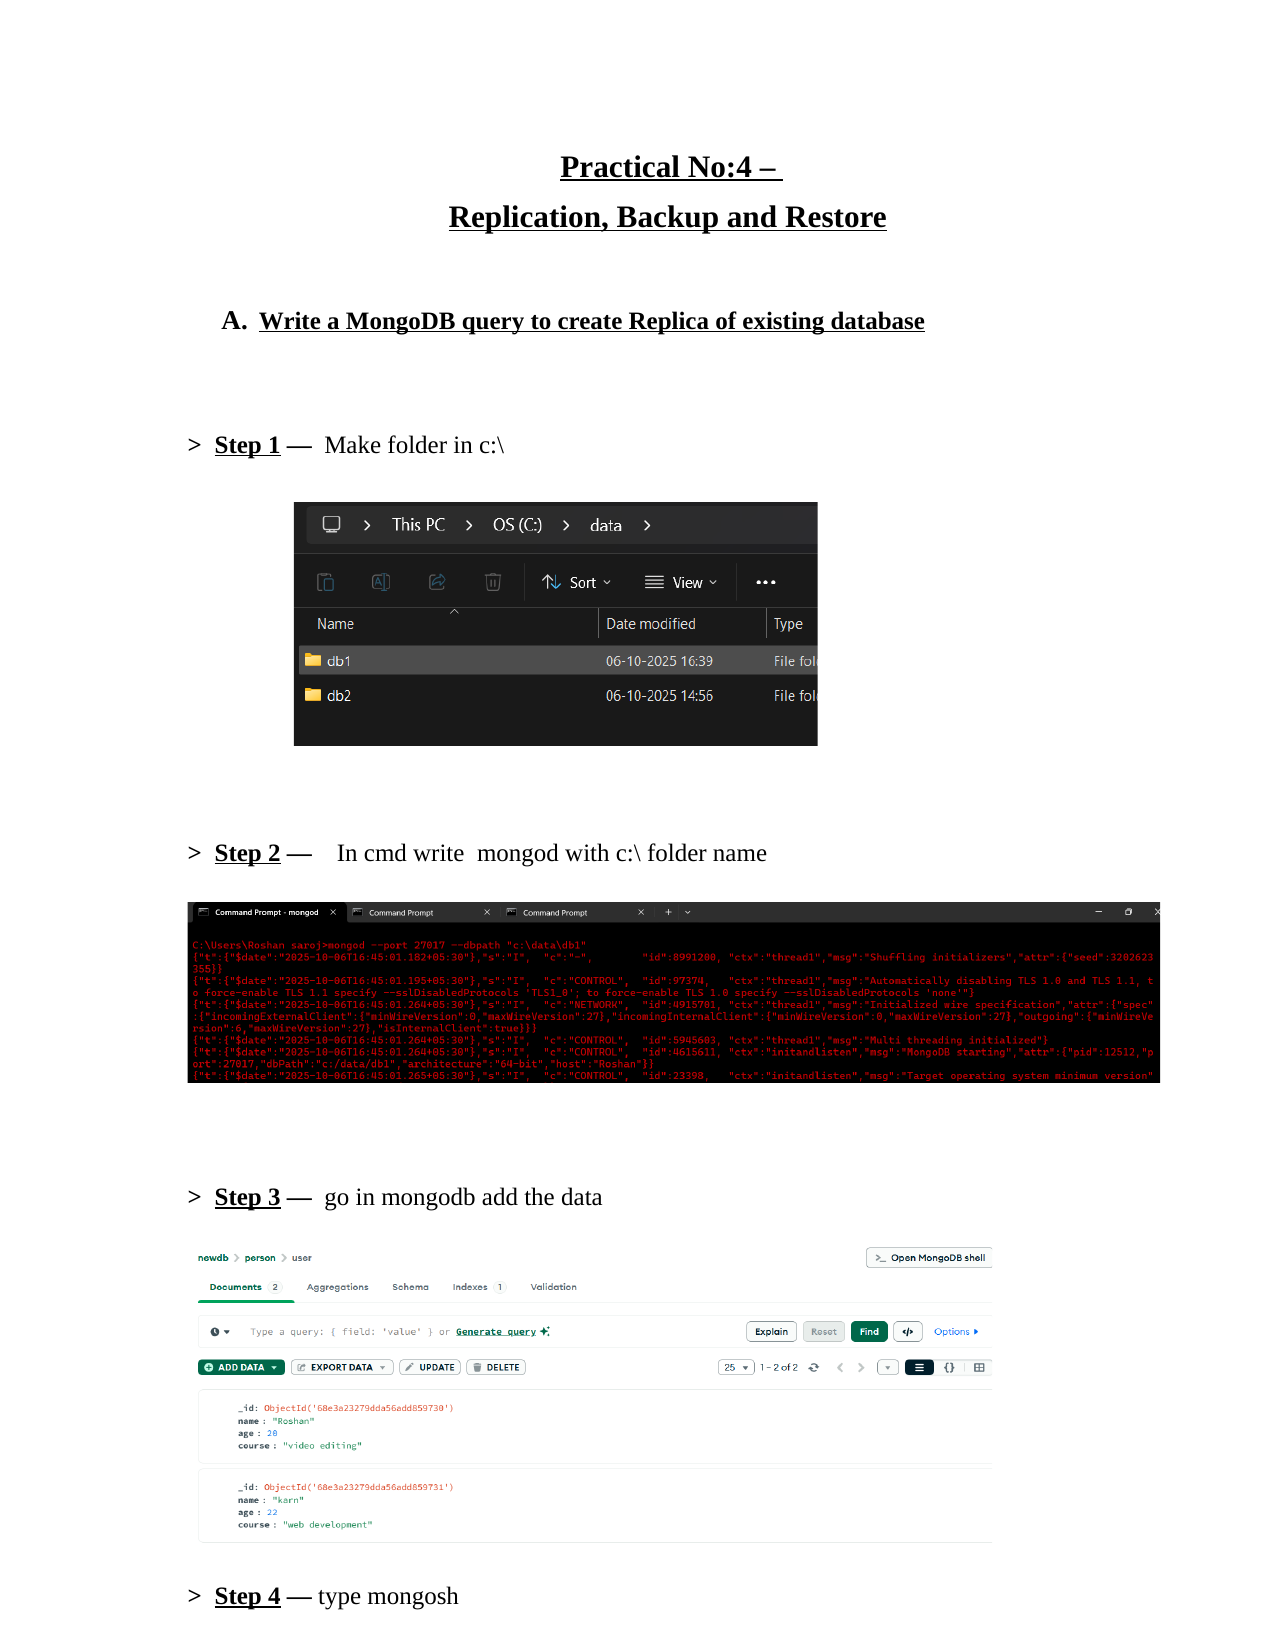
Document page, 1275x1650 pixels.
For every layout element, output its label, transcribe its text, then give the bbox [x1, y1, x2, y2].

text > Step 3 — go in mongodb add the data [187, 1182, 1200, 1211]
text > Step 4 — type mongosh [187, 1581, 1200, 1610]
subtitle Replication, Backup and Restore [187, 199, 1148, 234]
picture [293, 502, 818, 746]
picture [187, 1246, 993, 1546]
subtitle Practical No:4 – [187, 148, 1148, 184]
list Write a MongoDB query to create Replica of existing database [221, 304, 1117, 335]
text > Step 1 — Make folder in c:\ [187, 430, 1200, 458]
picture [187, 902, 1160, 1083]
text > Step 2 — In cmd write mongod with c:\ folder name [187, 838, 1200, 867]
